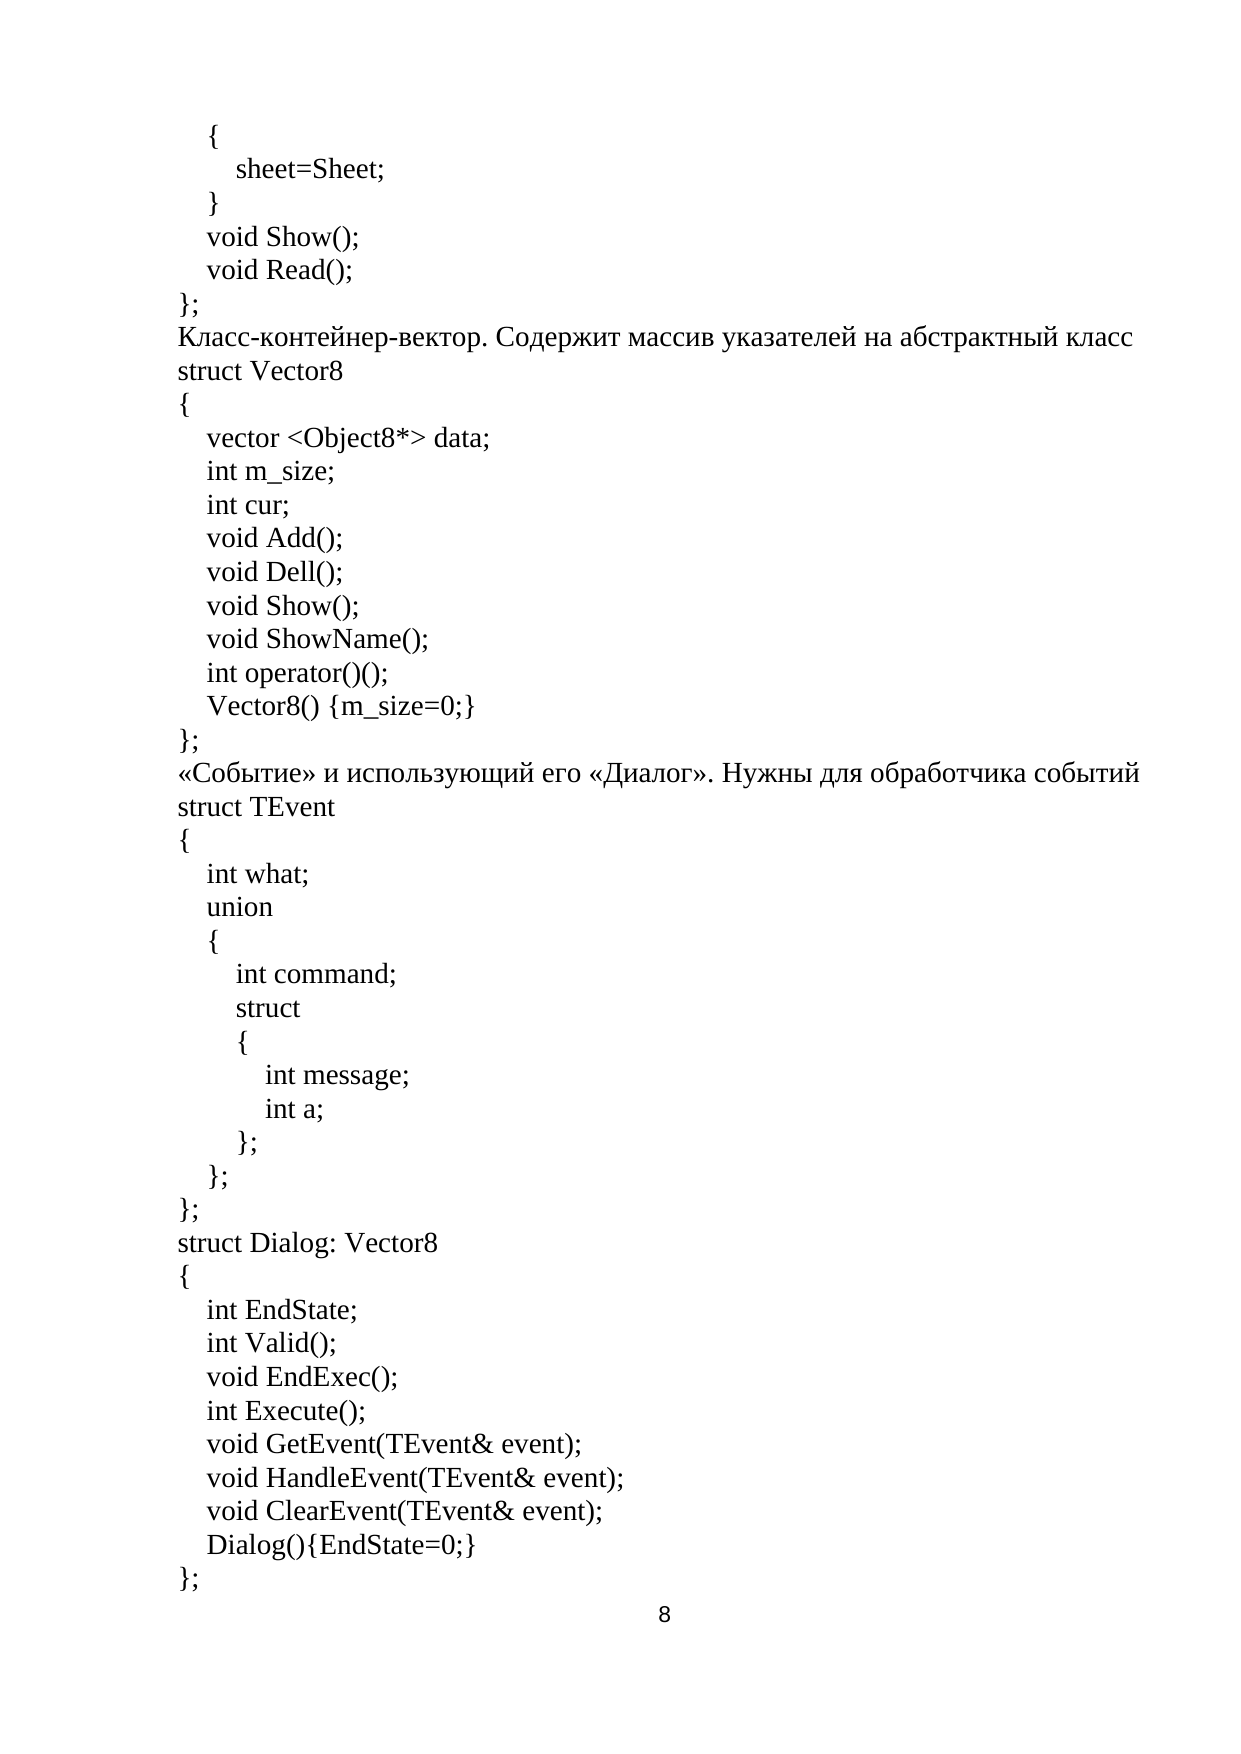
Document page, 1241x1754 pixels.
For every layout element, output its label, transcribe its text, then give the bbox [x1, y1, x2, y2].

text int what; [177, 856, 1152, 889]
text void ShowName(); [177, 621, 1152, 655]
text union [177, 889, 1152, 923]
text void ClearEvent(TEvent& event); [177, 1493, 1152, 1527]
text int cur; [177, 487, 1152, 521]
text void Show(); [177, 219, 1152, 252]
text «Событие» и использующий его «Диалог». Нужны для обработчика событий [177, 755, 1152, 789]
text }; [177, 722, 1152, 755]
text struct Dialog: Vector8 [177, 1225, 1152, 1258]
text { [177, 923, 1152, 957]
text int operator()(); [177, 655, 1152, 688]
text void HandleEvent(TEvent& event); [177, 1460, 1152, 1493]
text Dialog(){EndState=0;} [177, 1527, 1152, 1560]
text vector <Object8*> data; [177, 420, 1152, 453]
text { [177, 1024, 1152, 1057]
text void GetEvent(TEvent& event); [177, 1426, 1152, 1460]
text }; [177, 1124, 1152, 1158]
text int Valid(); [177, 1326, 1152, 1359]
text { [177, 118, 1152, 152]
text } [177, 185, 1152, 219]
text void Dell(); [177, 554, 1152, 588]
text { [177, 386, 1152, 420]
text int m_size; [177, 453, 1152, 487]
text int message; [177, 1057, 1152, 1091]
text Класс-контейнер-вектор. Содержит массив указателей на абстрактный класс [177, 319, 1152, 353]
text int Execute(); [177, 1393, 1152, 1426]
text { [177, 822, 1152, 856]
text struct [177, 990, 1152, 1024]
text }; [177, 1158, 1152, 1191]
text sheet=Sheet; [177, 152, 1152, 185]
text struct Vector8 [177, 353, 1152, 386]
text struct TEvent [177, 789, 1152, 822]
text void Add(); [177, 521, 1152, 554]
text }; [177, 1191, 1152, 1225]
text int EndState; [177, 1292, 1152, 1326]
text void EndExec(); [177, 1359, 1152, 1393]
text }; [177, 286, 1152, 319]
text Vector8() {m_size=0;} [177, 688, 1152, 722]
text }; [177, 1560, 1152, 1594]
text int command; [177, 957, 1152, 990]
text void Read(); [177, 252, 1152, 286]
text int a; [177, 1091, 1152, 1124]
text { [177, 1258, 1152, 1292]
text void Show(); [177, 588, 1152, 621]
